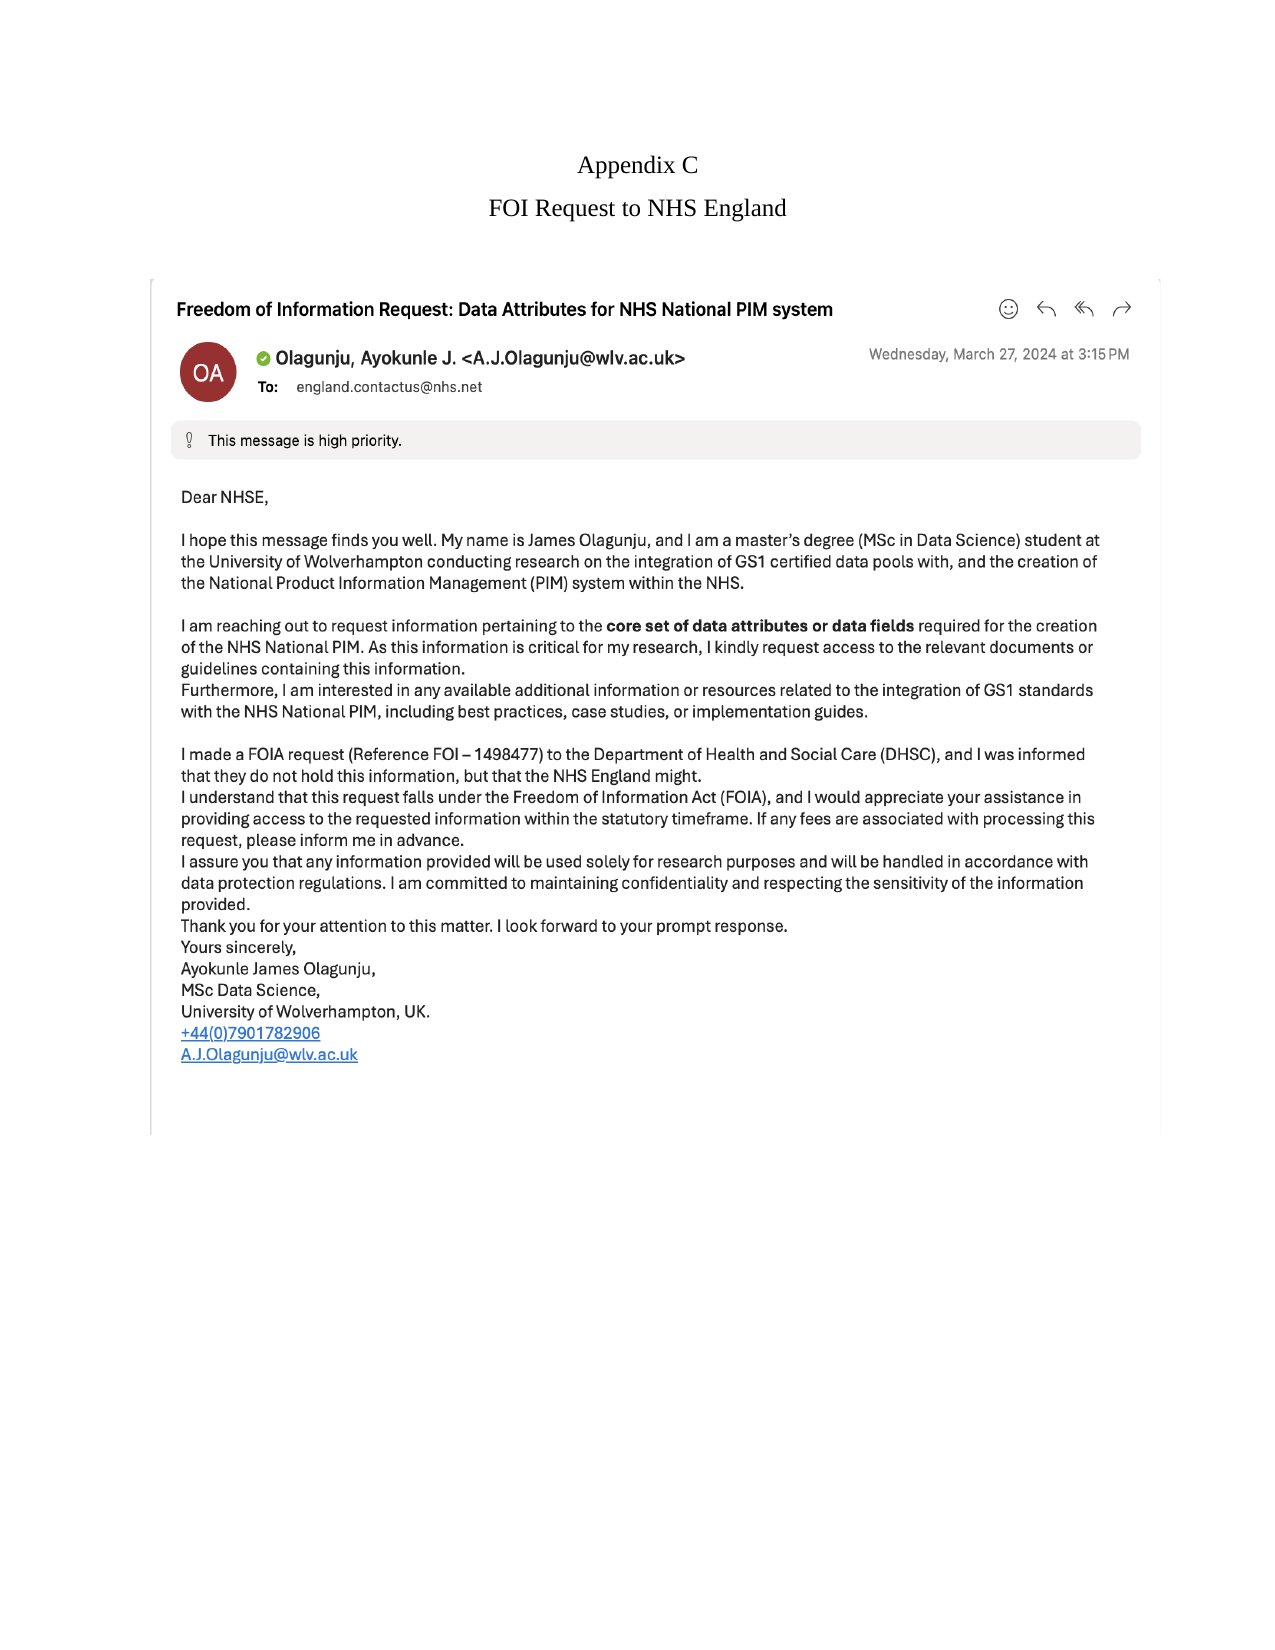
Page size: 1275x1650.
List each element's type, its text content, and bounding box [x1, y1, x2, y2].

text FOI Request to NHS England [150, 193, 1125, 222]
text Appendix C [150, 150, 1125, 179]
picture [150, 279, 1161, 1135]
